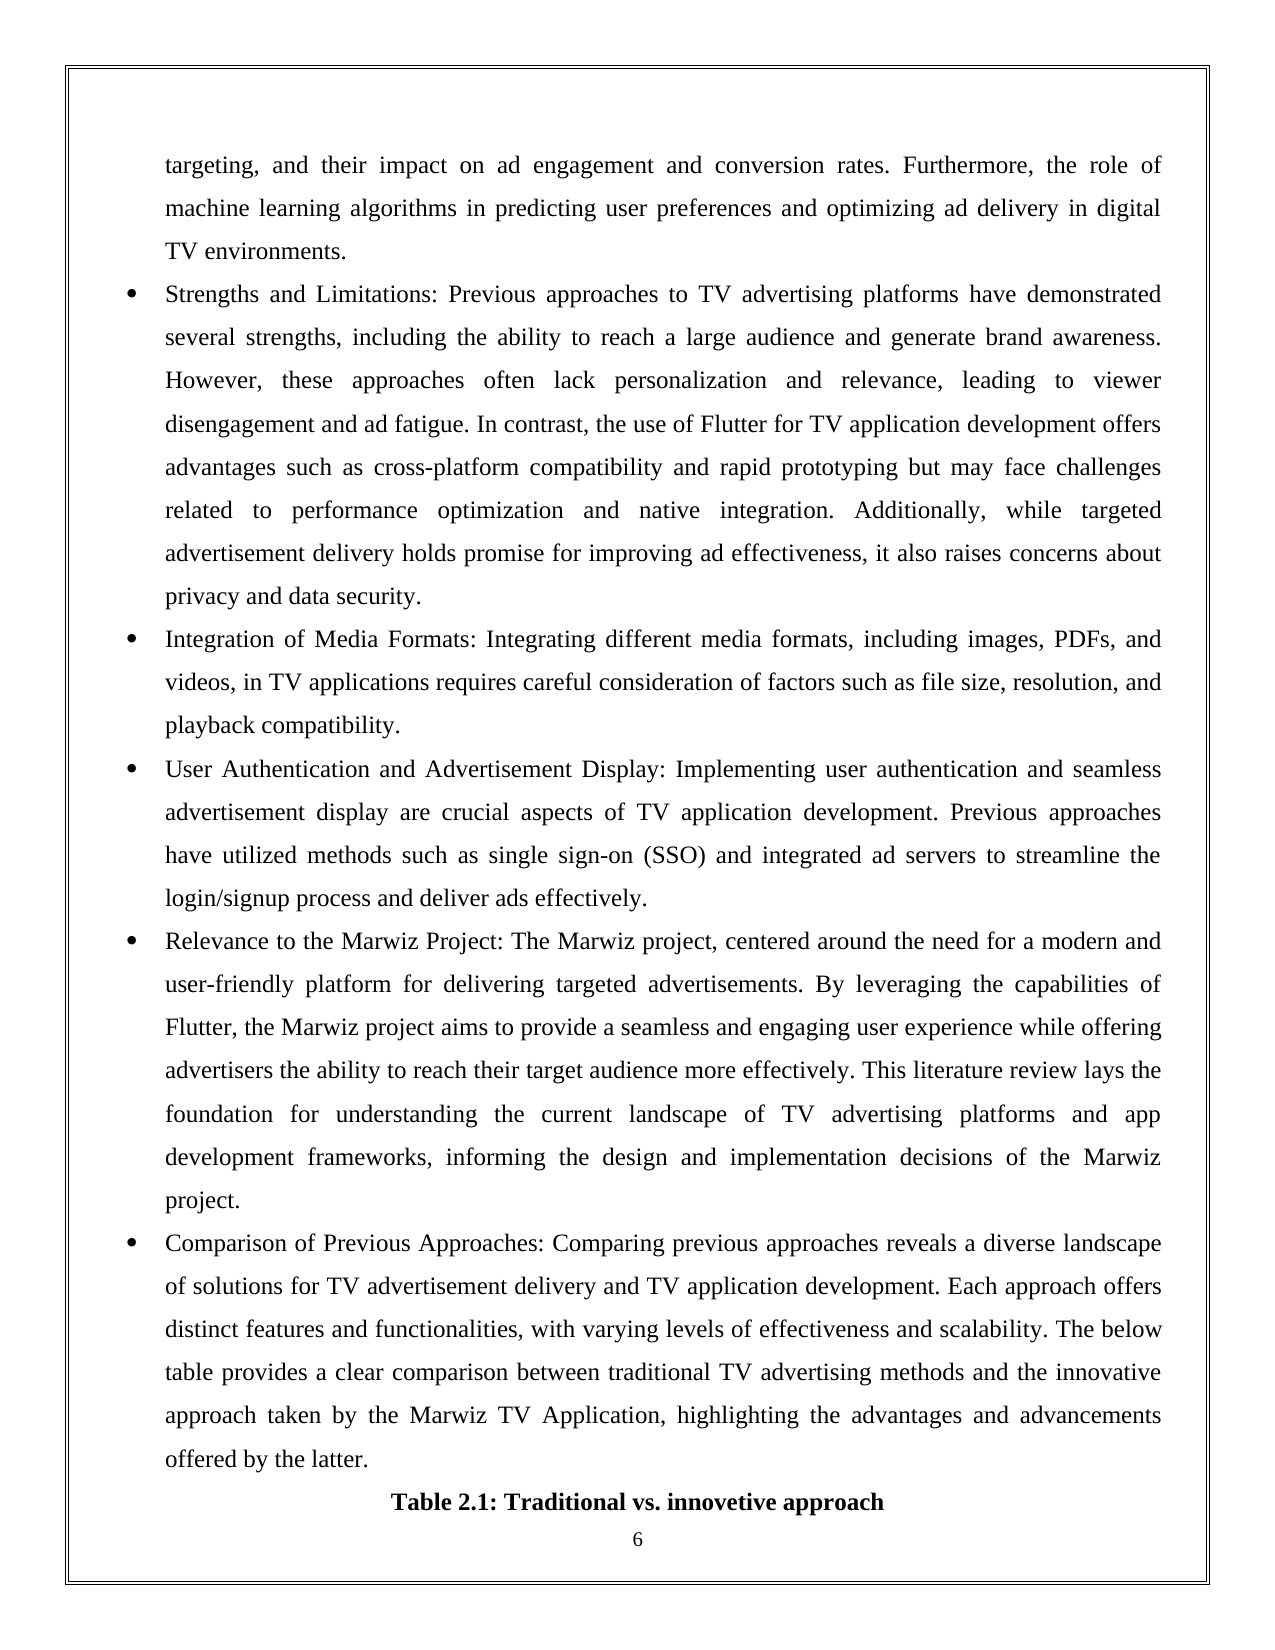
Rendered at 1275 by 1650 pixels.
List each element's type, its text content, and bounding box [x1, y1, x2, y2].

text Table 2.1: Traditional vs. innovetive approach [112, 1487, 1162, 1516]
list Relevance to the Marwiz Project: The Marwiz project, centered around the need for a modern and user-friendly platform for delivering targeted advertisements. By leveraging the capabilities of Flutter, the Marwiz project aims to provide a seamless and engaging user experience while offering advertisers the ability to reach their target audience more effectively. This literature review lays the foundation for understanding the current landscape of TV advertising platforms and app development frameworks, informing the design and implementation decisions of the Marwiz project. [127, 926, 1162, 1214]
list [127, 150, 1162, 265]
list Integration of Media Formats: Integrating different media formats, including images, PDFs, and videos, in TV applications requires careful consideration of factors such as file size, resolution, and playback compatibility. [127, 624, 1162, 739]
list User Authentication and Advertisement Display: Implementing user authentication and seamless advertisement display are crucial aspects of TV application development. Previous approaches have utilized methods such as single sign-on (SSO) and integrated ad servers to streamline the login/signup process and deliver ads effectively. [127, 754, 1162, 912]
list Comparison of Previous Approaches: Comparing previous approaches reveals a diverse landscape of solutions for TV advertisement delivery and TV application development. Each approach offers distinct features and functionalities, with varying levels of effectiveness and scalability. The below table provides a clear comparison between traditional TV advertising methods and the innovative approach taken by the Marwiz TV Application, highlighting the advantages and advancements offered by the latter. [127, 1228, 1162, 1472]
list Strengths and Limitations: Previous approaches to TV advertising platforms have demonstrated several strengths, including the ability to reach a large audience and generate brand awareness. However, these approaches often lack personalization and relevance, leading to viewer disengagement and ad fatigue. In contrast, the use of Flutter for TV application development offers advantages such as cross-platform compatibility and rapid prototyping but may face challenges related to performance optimization and native integration. Additionally, while targeted advertisement delivery holds promise for improving ad effectiveness, it also raises concerns about privacy and data security. [127, 279, 1162, 610]
